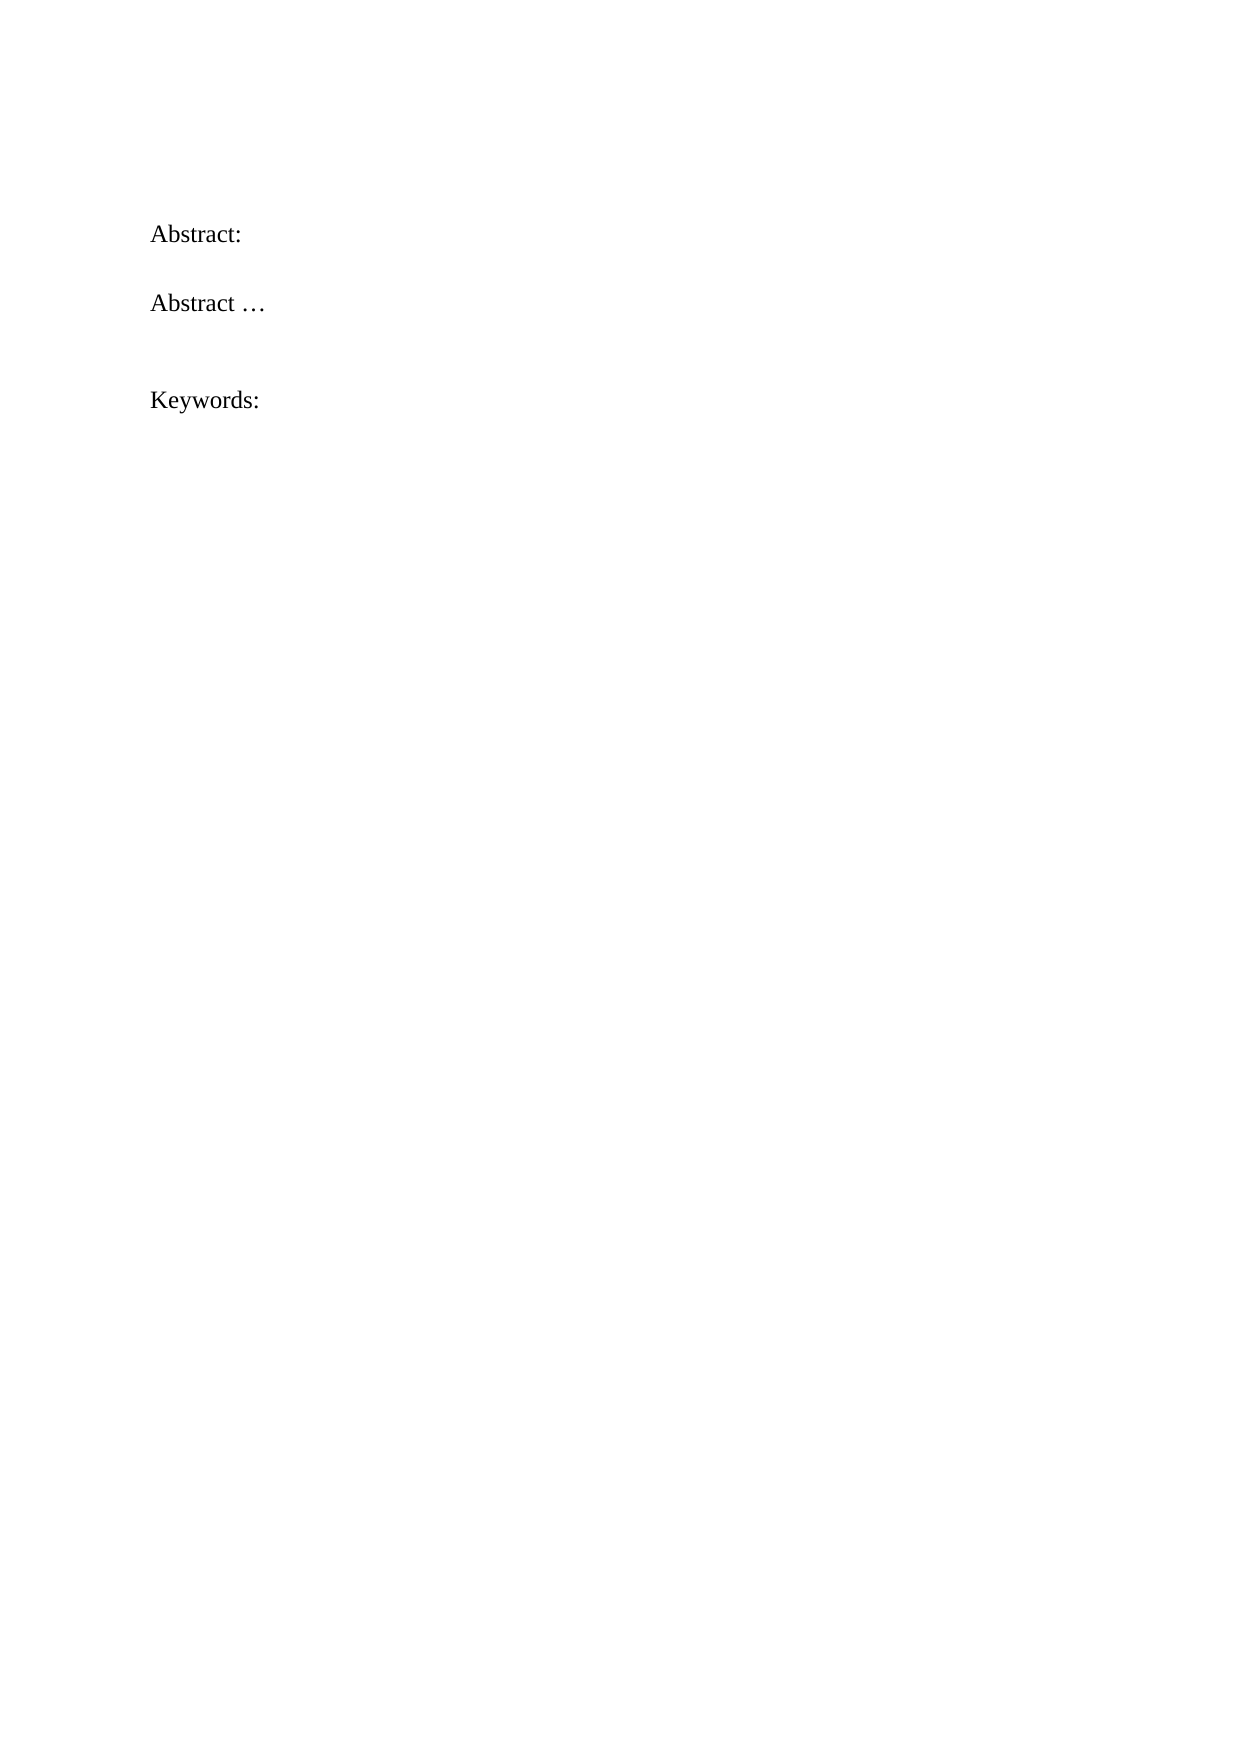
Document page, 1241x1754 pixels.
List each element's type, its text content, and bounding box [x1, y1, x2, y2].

text Abstract: [150, 219, 1090, 248]
text Keywords: [150, 386, 1090, 414]
text Abstract … [150, 288, 1090, 317]
